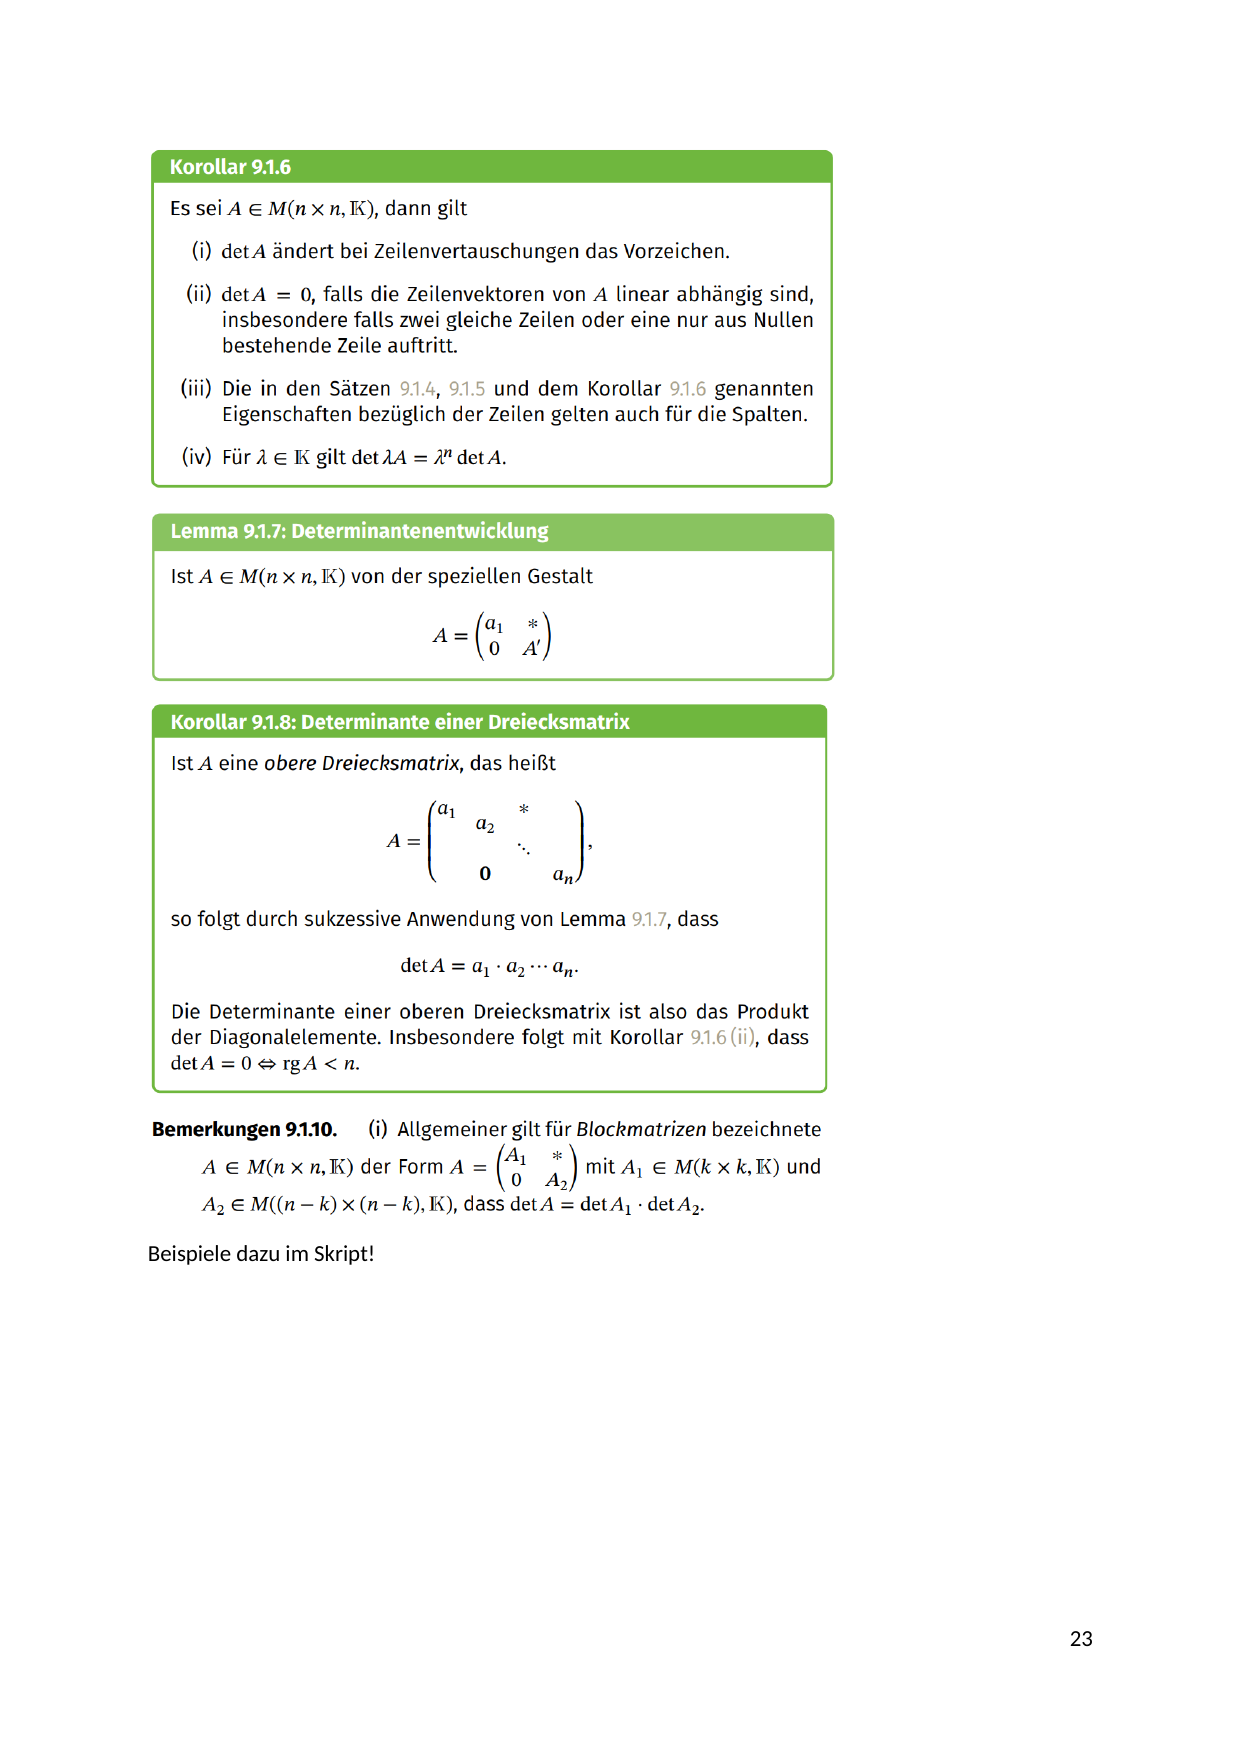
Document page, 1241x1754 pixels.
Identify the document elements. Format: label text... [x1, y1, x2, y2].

picture [147, 701, 828, 1094]
picture [147, 509, 835, 683]
picture [147, 147, 835, 491]
text Beispiele dazu im Skript! [148, 1239, 1093, 1267]
picture [147, 1112, 827, 1220]
